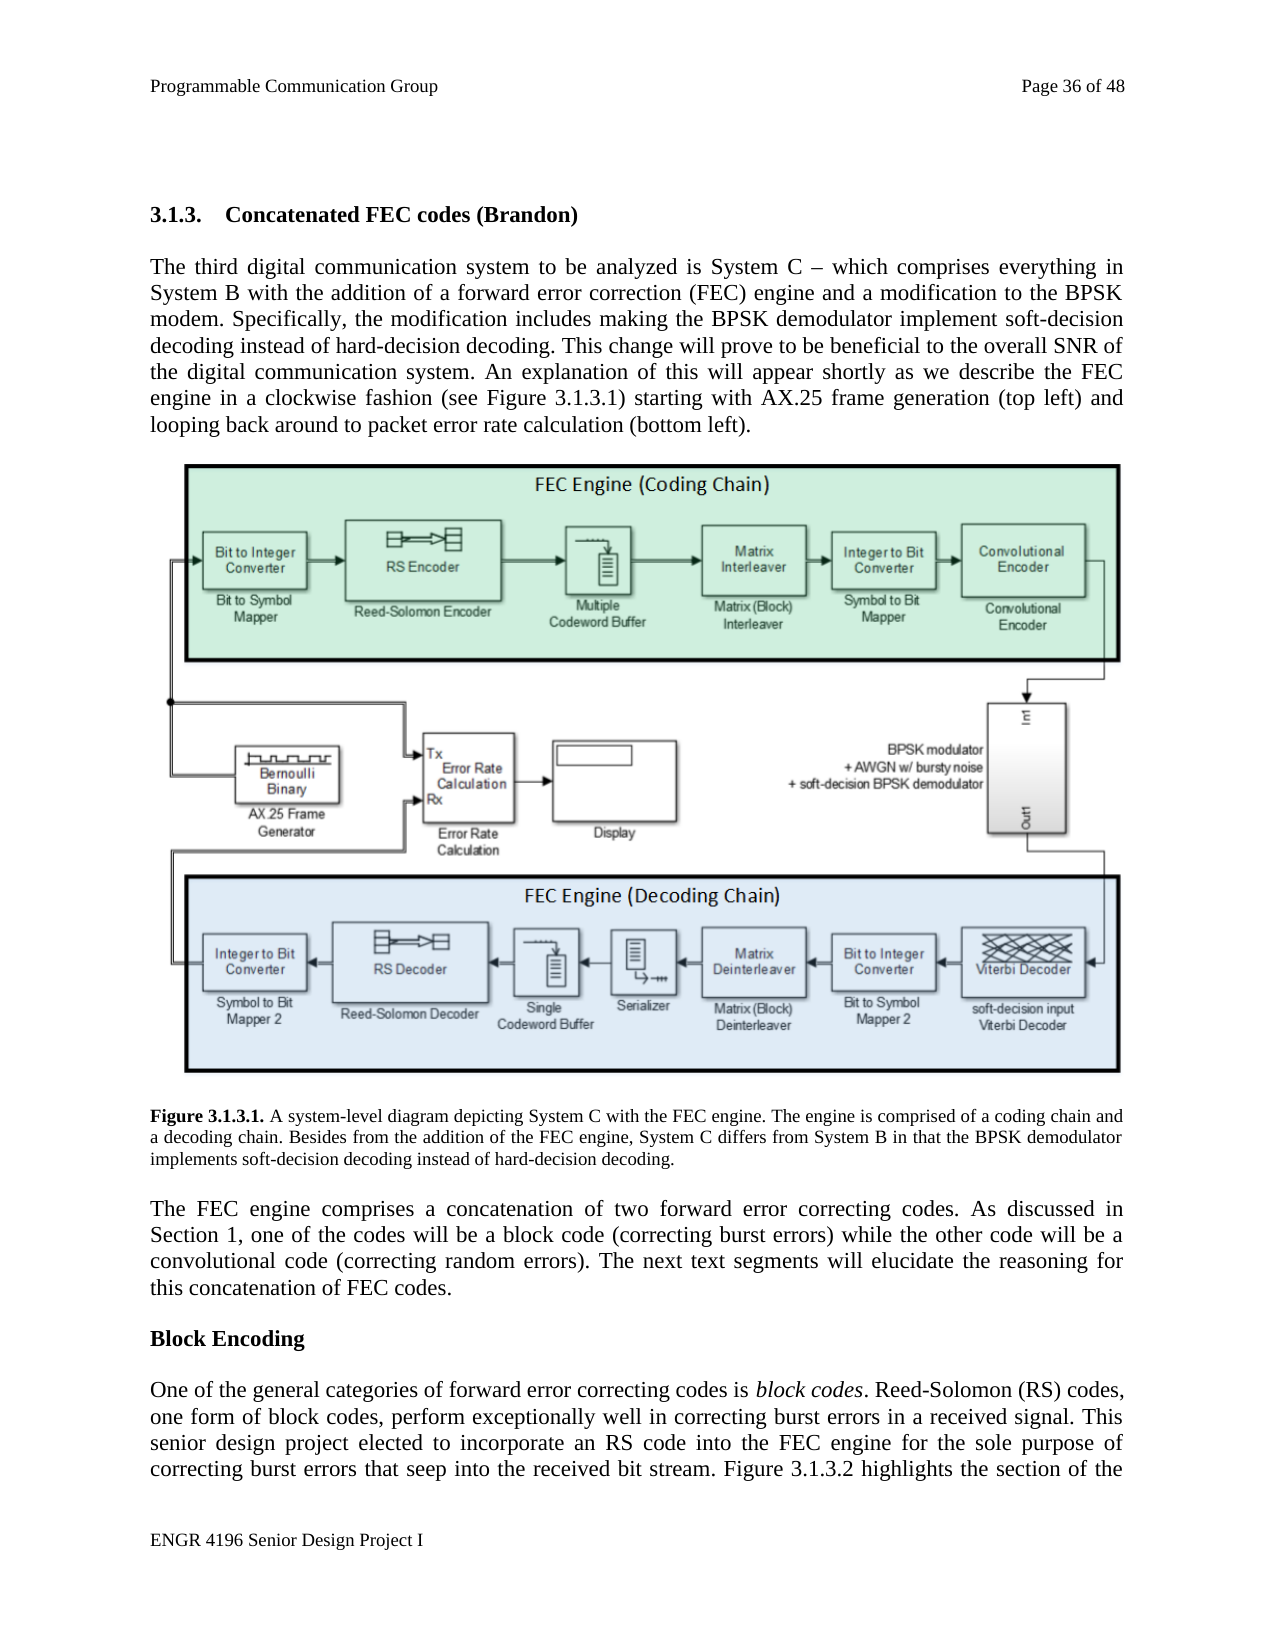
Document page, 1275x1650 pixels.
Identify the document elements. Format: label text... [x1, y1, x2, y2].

subtitle Concatenated FEC codes (Brandon) [150, 201, 1125, 228]
picture [150, 462, 1125, 1080]
text The FEC engine comprises a concatenation of two forward error correcting codes. As discussed in Section 1, one of the codes will be a block code (correcting burst errors) while the other code will be a convolutional code (correcting random errors). The next text segments will elucidate the reasoning for this concatenation of FEC codes. [150, 1194, 1125, 1300]
text Figure 3.1.3.1. A system-level diagram depicting System C with the FEC engine. The engine is comprised of a coding chain and a decoding chain. Besides from the addition of the FEC engine, System C differs from System B in that the BPSK demodulator implements soft-decision decoding instead of hard-decision decoding. [150, 1105, 1125, 1169]
text The third digital communication system to be analyzed is System C – which comprises everything in System B with the addition of a forward error correction (FEC) engine and a modification to the BPSK modem. Specifically, the modification includes making the BPSK demodulator implement soft-decision decoding instead of hard-decision decoding. This change will prove to be beneficial to the overall SNR of the digital communication system. An explanation of this will appear shortly as we describe the FEC engine in a clockwise fashion (see Figure 3.1.3.1) starting with AX.25 frame generation (top left) and looping back around to packet error rate calculation (bottom left). [150, 253, 1125, 437]
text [150, 1376, 1125, 1482]
text Block Encoding [150, 1325, 1125, 1351]
